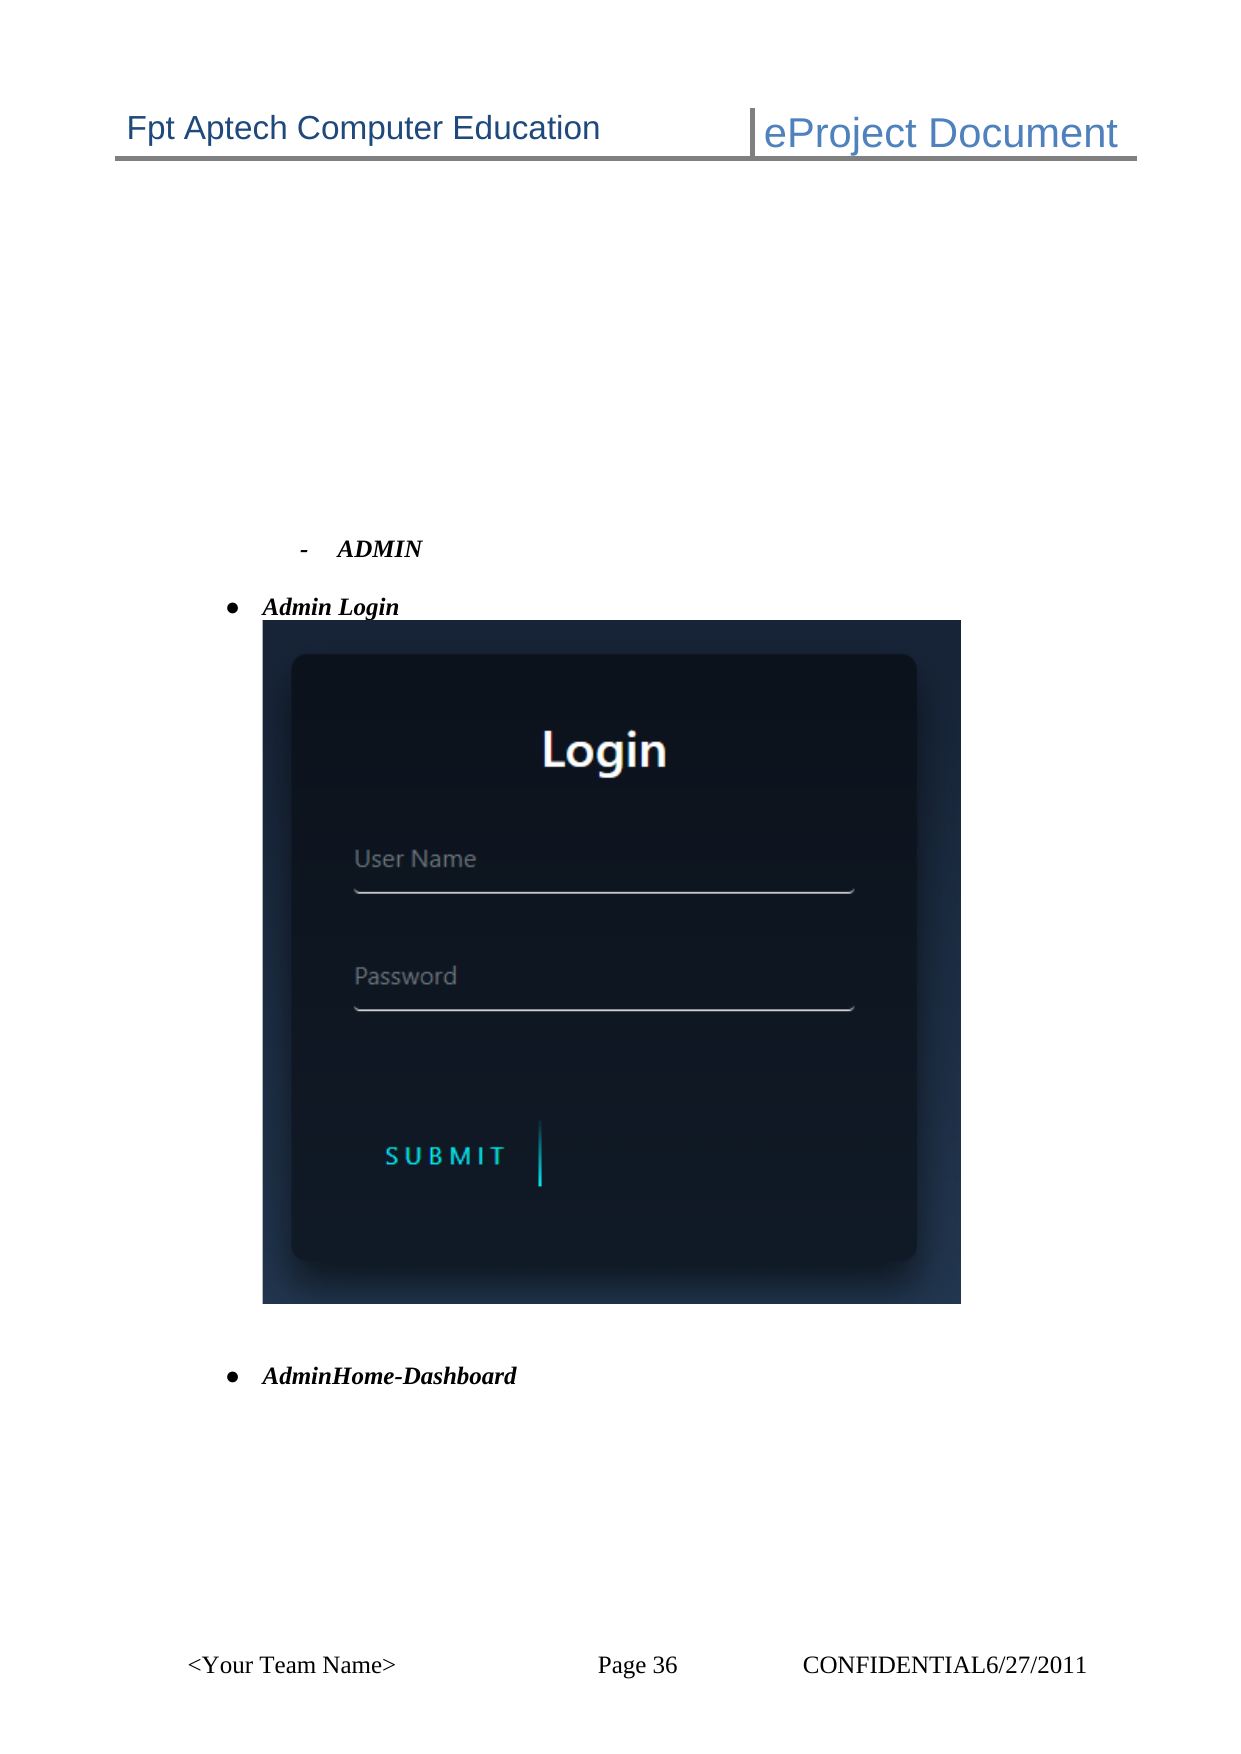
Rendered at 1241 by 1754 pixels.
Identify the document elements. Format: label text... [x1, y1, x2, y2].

picture [262, 620, 961, 1304]
list ADMIN [300, 534, 1053, 563]
list AdminHome-Dashboard [225, 1361, 1053, 1390]
list Admin Login [225, 592, 1053, 621]
